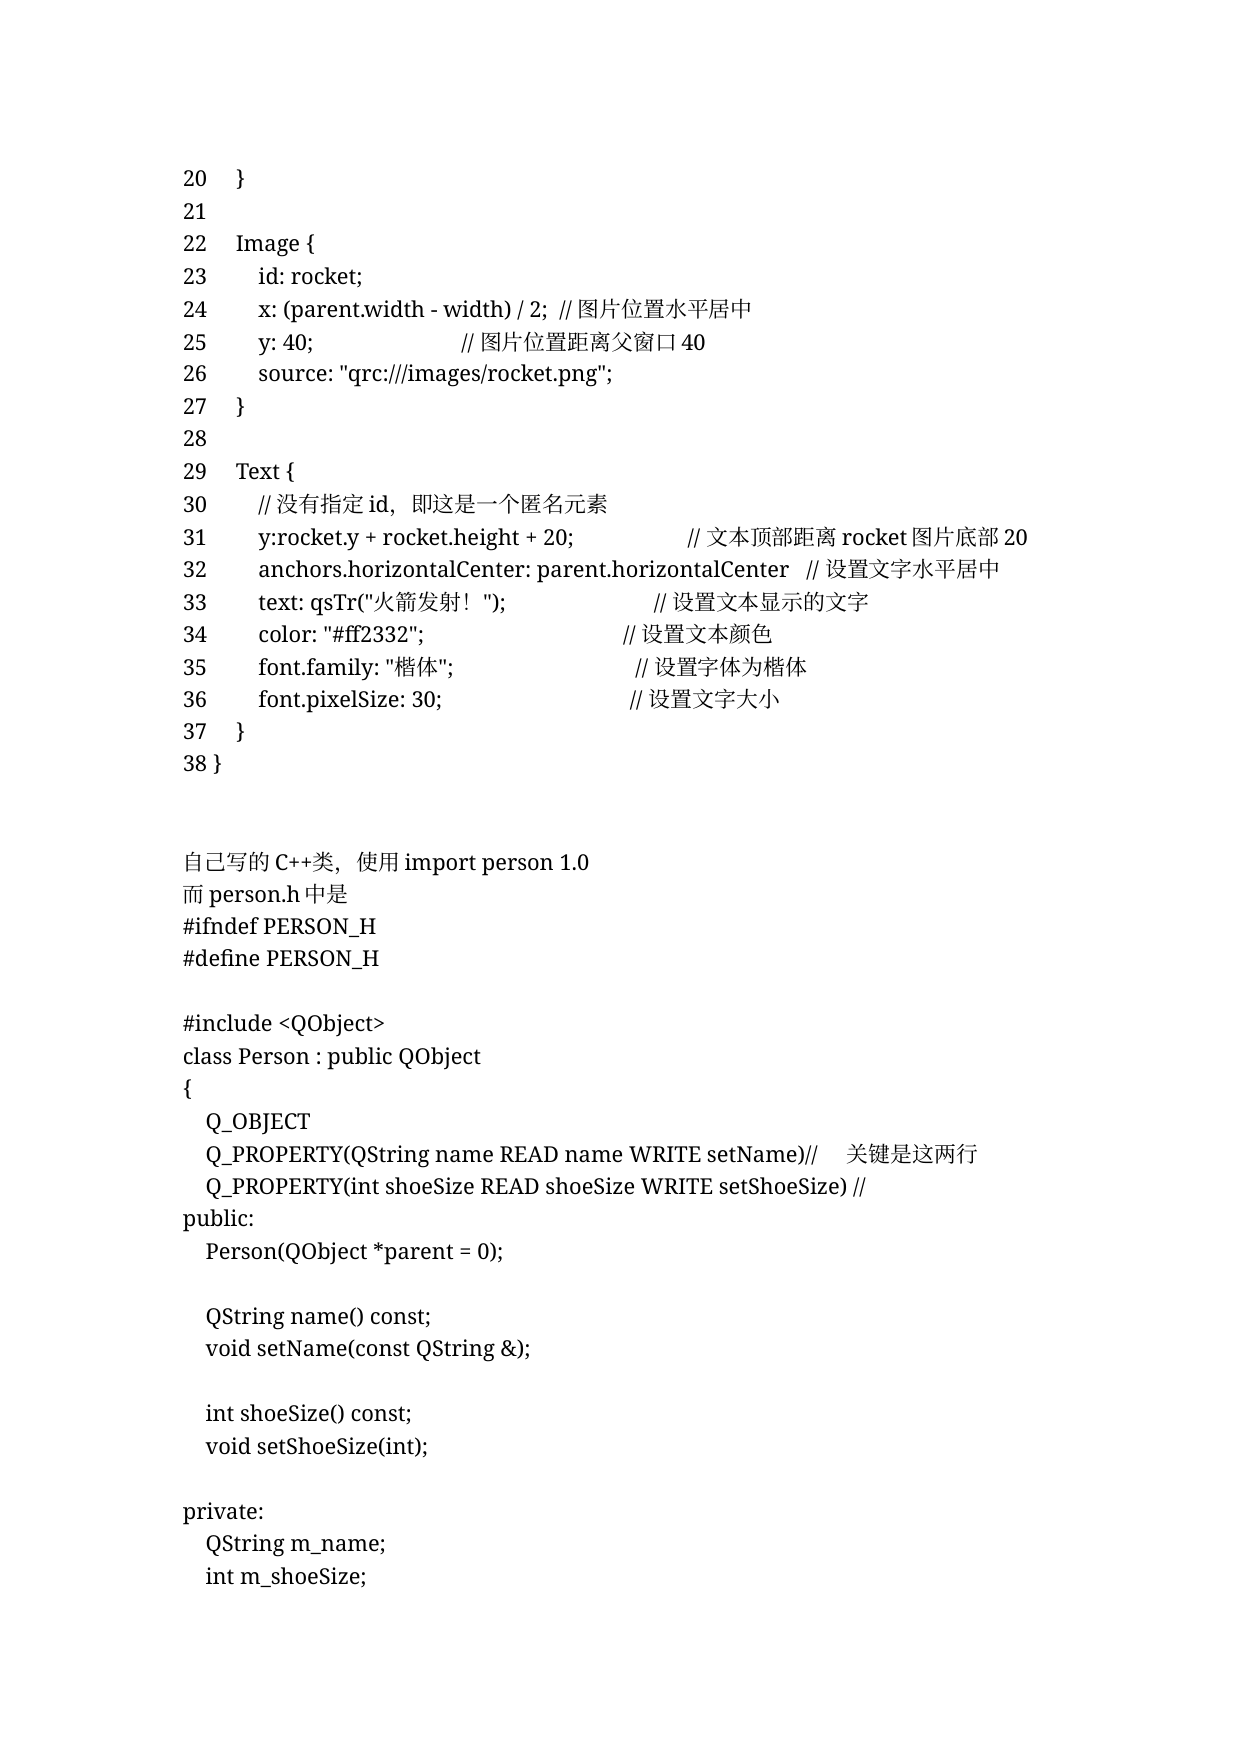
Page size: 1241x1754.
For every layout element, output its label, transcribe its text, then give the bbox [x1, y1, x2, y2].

text QString name() const; [183, 1299, 1058, 1332]
text Q_PROPERTY(QString name READ name WRITE setName)// 关键是这两行 [183, 1137, 1058, 1169]
text Person(QObject *parent = 0); [183, 1234, 1058, 1267]
text 23 id: rocket; [183, 259, 1058, 292]
text #define PERSON_H [183, 942, 1058, 974]
text void setName(const QString &); [183, 1332, 1058, 1364]
text 30 // 没有指定id，即这是一个匿名元素 [183, 487, 1058, 519]
text int m_shoeSize; [183, 1559, 1058, 1592]
text 24 x: (parent.width - width) / 2; // 图片位置水平居中 [183, 292, 1058, 324]
text int shoeSize() const; [183, 1397, 1058, 1429]
text void setShoeSize(int); [183, 1429, 1058, 1462]
text 31 y:rocket.y + rocket.height + 20; // 文本顶部距离rocket图片底部20 [183, 519, 1058, 552]
text 32 anchors.horizontalCenter: parent.horizontalCenter // 设置文字水平居中 [183, 552, 1058, 584]
text public: [183, 1202, 1058, 1234]
text class Person : public QObject [183, 1039, 1058, 1072]
text 26 source: "qrc:///images/rocket.png"; [183, 357, 1058, 389]
text #ifndef PERSON_H [183, 909, 1058, 942]
text 33 text: qsTr("火箭发射！"); // 设置文本显示的文字 [183, 584, 1058, 617]
text Q_PROPERTY(int shoeSize READ shoeSize WRITE setShoeSize) // [183, 1169, 1058, 1202]
text 35 font.family: "楷体"; // 设置字体为楷体 [183, 649, 1058, 682]
text Q_OBJECT [183, 1104, 1058, 1137]
text 38 } [183, 747, 1058, 779]
text 自己写的C++类，使用import person 1.0 [183, 844, 1058, 877]
text 22 Image { [183, 227, 1058, 259]
text 34 color: "#ff2332"; // 设置文本颜色 [183, 617, 1058, 649]
text 28 [183, 422, 1058, 454]
text 25 y: 40; // 图片位置距离父窗口40 [183, 324, 1058, 357]
text 而person.h中是 [183, 877, 1058, 909]
text 36 font.pixelSize: 30; // 设置文字大小 [183, 682, 1058, 714]
text QString m_name; [183, 1527, 1058, 1559]
text 37 } [183, 714, 1058, 747]
text #include <QObject> [183, 1007, 1058, 1039]
text private: [183, 1494, 1058, 1527]
text 27 } [183, 389, 1058, 422]
text { [183, 1072, 1058, 1104]
text 21 [183, 194, 1058, 227]
text 29 Text { [183, 454, 1058, 487]
text 20 } [183, 162, 1058, 194]
